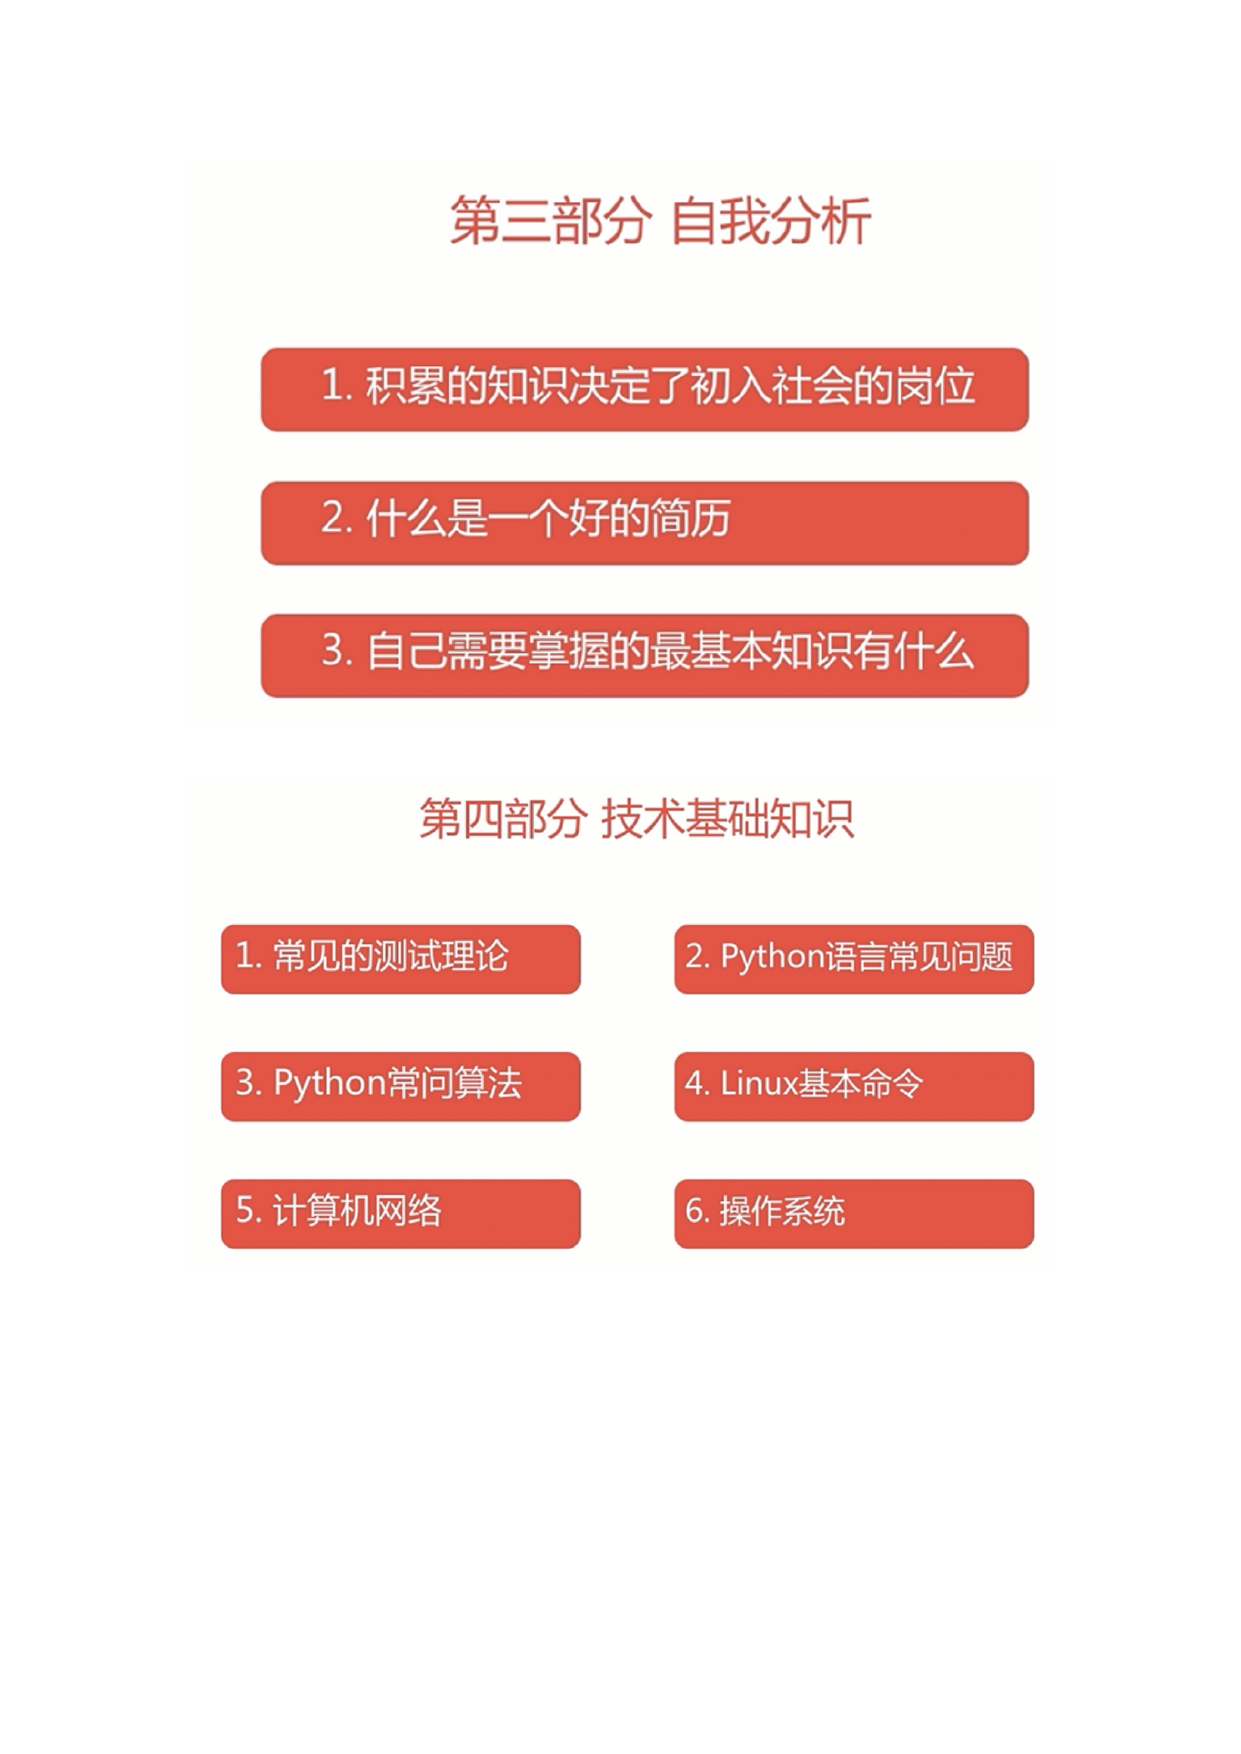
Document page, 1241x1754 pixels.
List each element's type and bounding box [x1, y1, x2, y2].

picture [187, 162, 1053, 725]
picture [187, 779, 1053, 1270]
